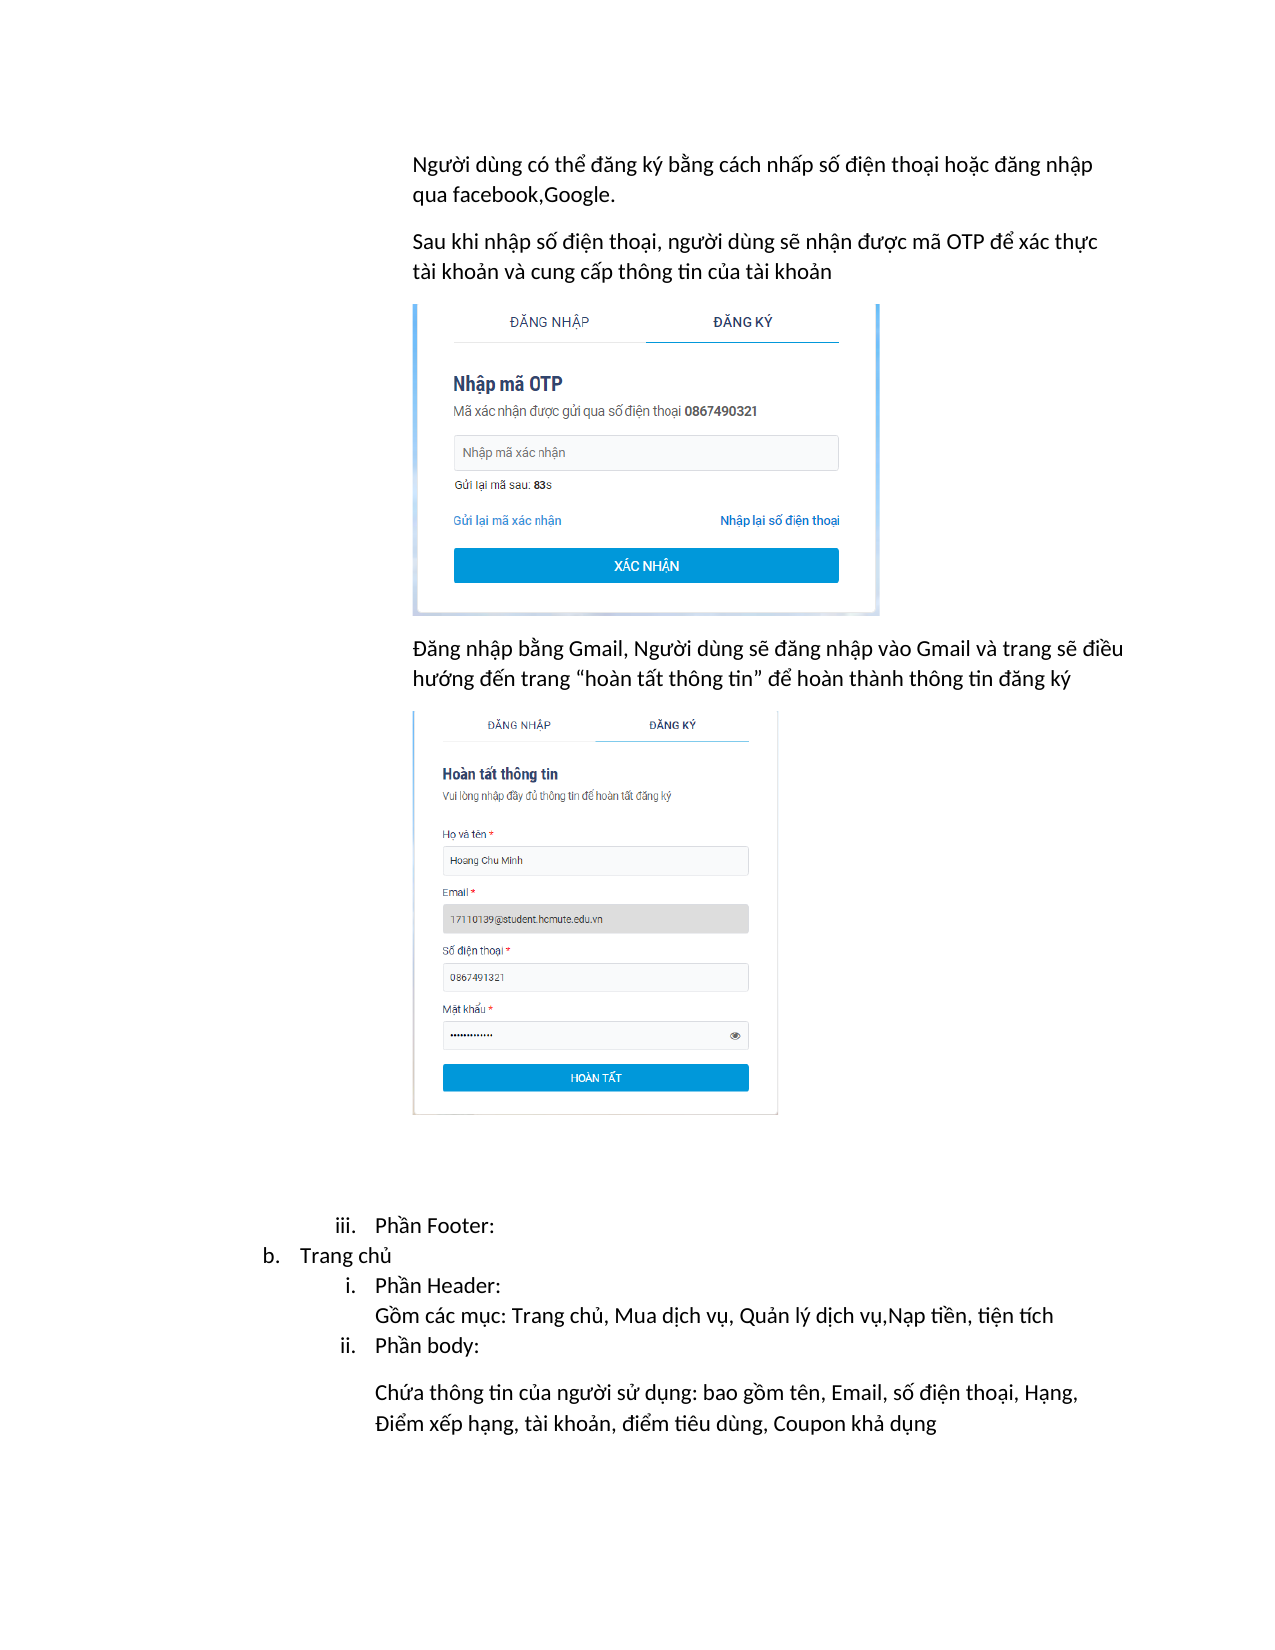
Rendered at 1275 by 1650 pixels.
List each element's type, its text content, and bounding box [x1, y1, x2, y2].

text Sau khi nhập số điện thoại, người dùng sẽ nhận được mã OTP để xác thực tài khoản và cung cấp thông tin của tài khoản [412, 227, 1125, 285]
list Trang chủ [262, 1241, 1125, 1269]
picture [412, 711, 779, 1115]
list Gồm các mục: Trang chủ, Mua dịch vụ, Quản lý dịch vụ,Nạp tiền, tiện tích [375, 1301, 1125, 1329]
picture [412, 304, 880, 616]
list Phần body: [356, 1332, 1125, 1359]
list Phần Header: [356, 1271, 1125, 1299]
text Đăng nhập bằng Gmail, Người dùng sẽ đăng nhập vào Gmail và trang sẽ điều hướng đến trang “hoàn tất thông tin” để hoàn thành thông tin đăng ký [412, 634, 1125, 692]
text Chứa thông tin của người sử dụng: bao gồm tên, Email, số điện thoại, Hạng, Điểm xếp hạng, tài khoản, điểm tiêu dùng, Coupon khả dụng [375, 1378, 1125, 1437]
list Phần Footer: [356, 1211, 1125, 1239]
text Người dùng có thể đăng ký bằng cách nhấp số điện thoại hoặc đăng nhập qua facebook,Google. [412, 150, 1125, 208]
